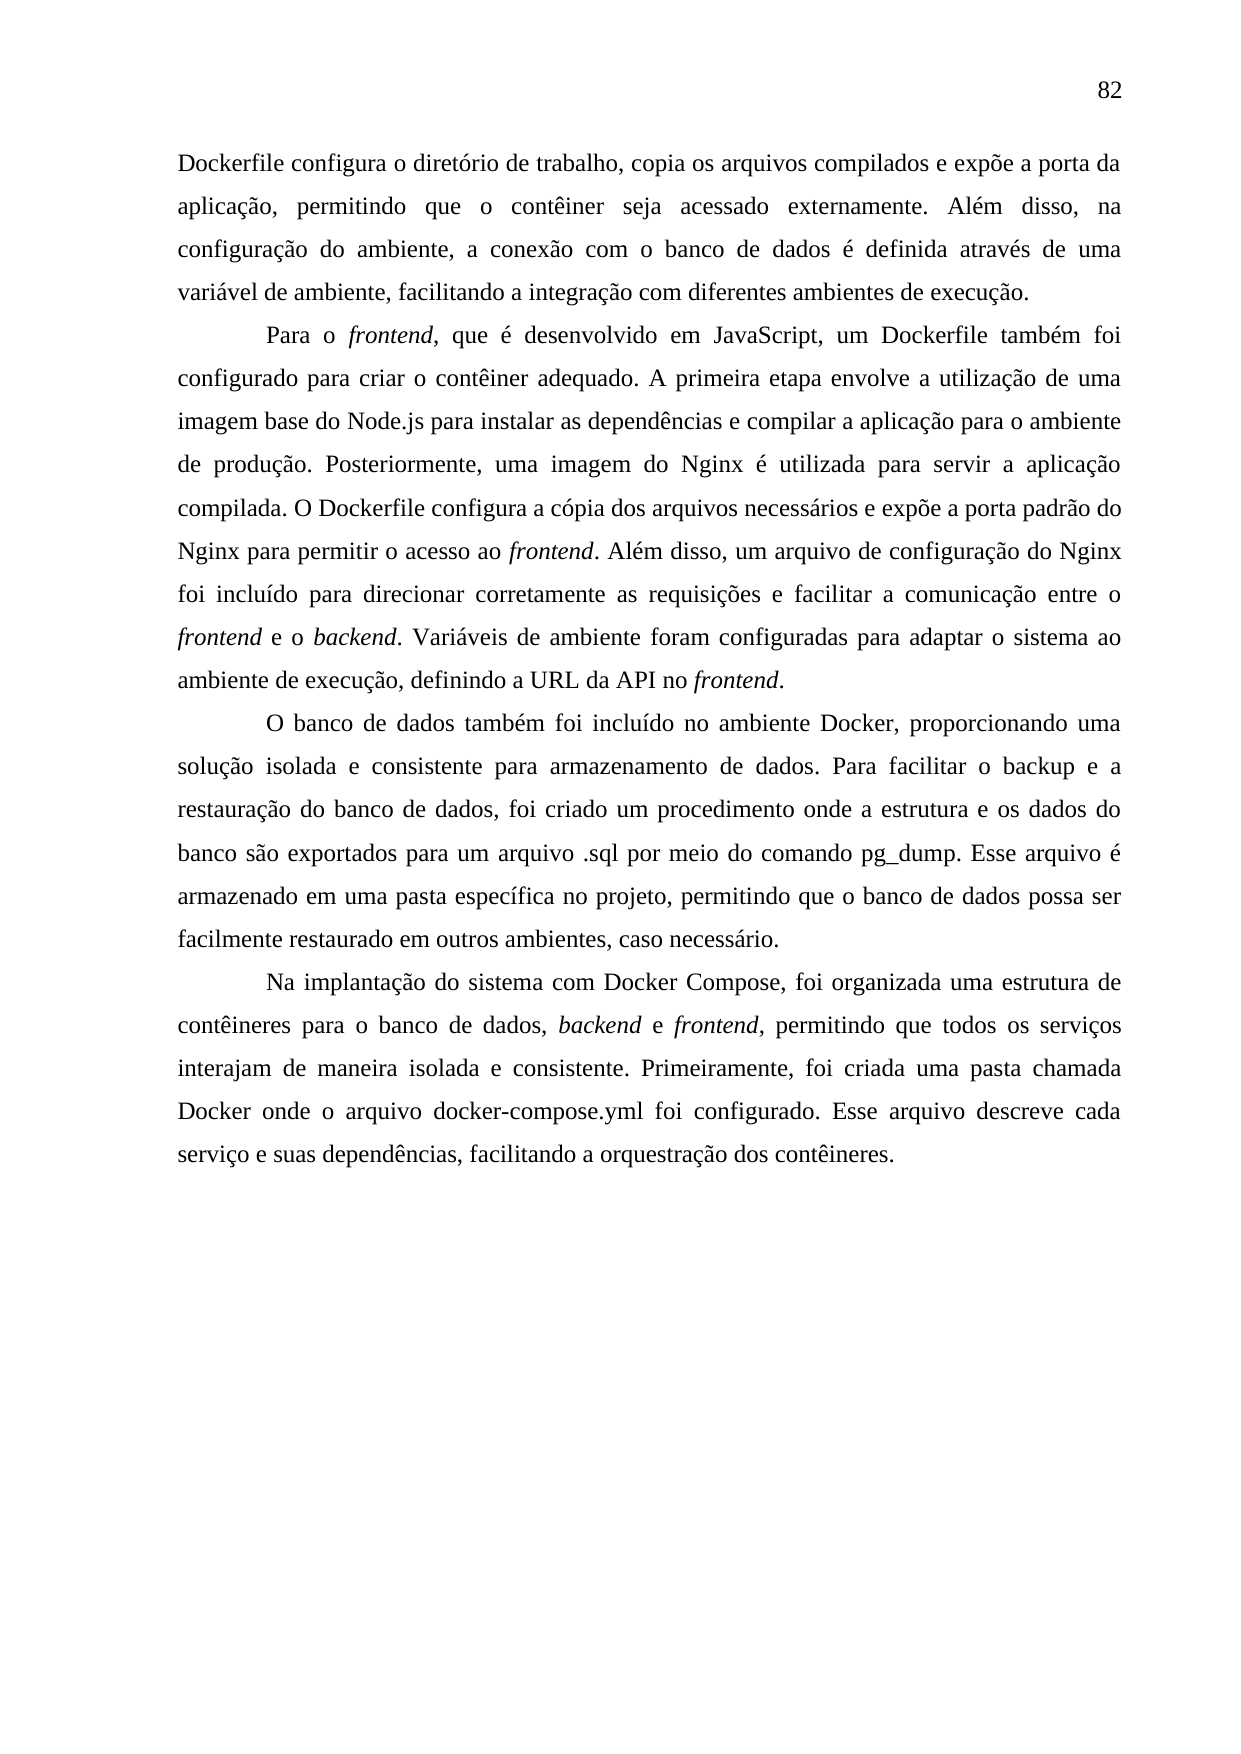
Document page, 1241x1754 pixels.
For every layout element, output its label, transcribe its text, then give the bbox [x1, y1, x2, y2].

text O banco de dados também foi incluído no ambiente Docker, proporcionando uma solução isolada e consistente para armazenamento de dados. Para facilitar o backup e a restauração do banco de dados, foi criado um procedimento onde a estrutura e os dados do banco são exportados para um arquivo .sql por meio do comando pg_dump. Esse arquivo é armazenado em uma pasta específica no projeto, permitindo que o banco de dados possa ser facilmente restaurado em outros ambientes, caso necessário. [177, 708, 1122, 953]
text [177, 148, 1122, 306]
text Para o frontend, que é desenvolvido em JavaScript, um Dockerfile também foi configurado para criar o contêiner adequado. A primeira etapa envolve a utilização de uma imagem base do Node.js para instalar as dependências e compilar a aplicação para o ambiente de produção. Posteriormente, uma imagem do Nginx é utilizada para servir a aplicação compilada. O Dockerfile configura a cópia dos arquivos necessários e expõe a porta padrão do Nginx para permitir o acesso ao frontend. Além disso, um arquivo de configuração do Nginx foi incluído para direcionar corretamente as requisições e facilitar a comunicação entre o frontend e o backend. Variáveis de ambiente foram configuradas para adaptar o sistema ao ambiente de execução, definindo a URL da API no frontend. [177, 320, 1122, 694]
text Na implantação do sistema com Docker Compose, foi organizada uma estrutura de contêineres para o banco de dados, backend e frontend, permitindo que todos os serviços interajam de maneira isolada e consistente. Primeiramente, foi criada uma pasta chamada Docker onde o arquivo docker-compose.yml foi configurado. Esse arquivo descreve cada serviço e suas dependências, facilitando a orquestração dos contêineres. [177, 967, 1122, 1168]
